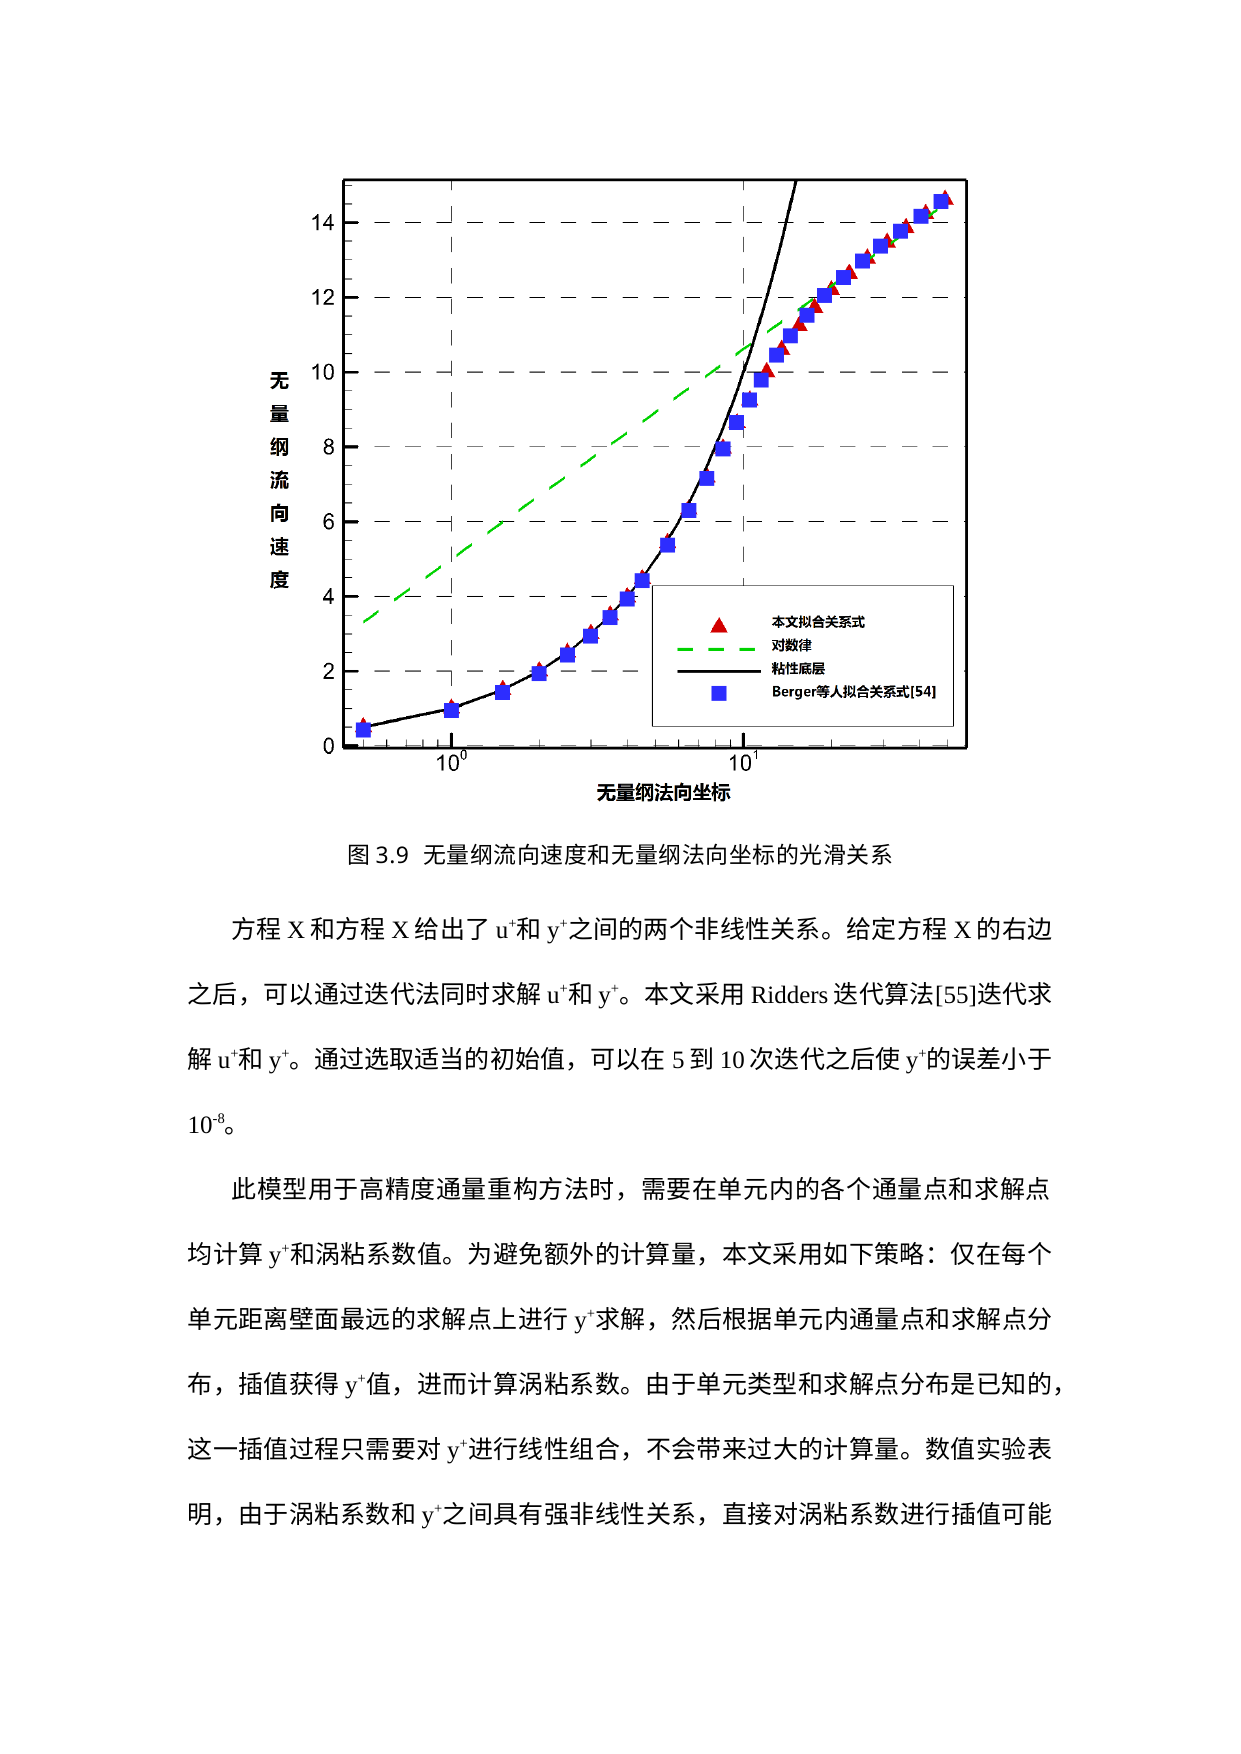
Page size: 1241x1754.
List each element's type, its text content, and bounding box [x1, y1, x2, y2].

text 图3.9 无量纲流向速度和无量纲法向坐标的光滑关系 [187, 837, 1053, 870]
picture [255, 162, 986, 812]
text 方程X和方程X给出了u+和y+之间的两个非线性关系。给定方程X的右边之后，可以通过迭代法同时求解u+和y+。本文采用Ridders迭代算法[55]迭代求解u+和y+。通过选取适当的初始值，可以在5到10次迭代之后使y+的误差小于 10-8。 [187, 895, 1053, 1155]
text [187, 1155, 1053, 1545]
